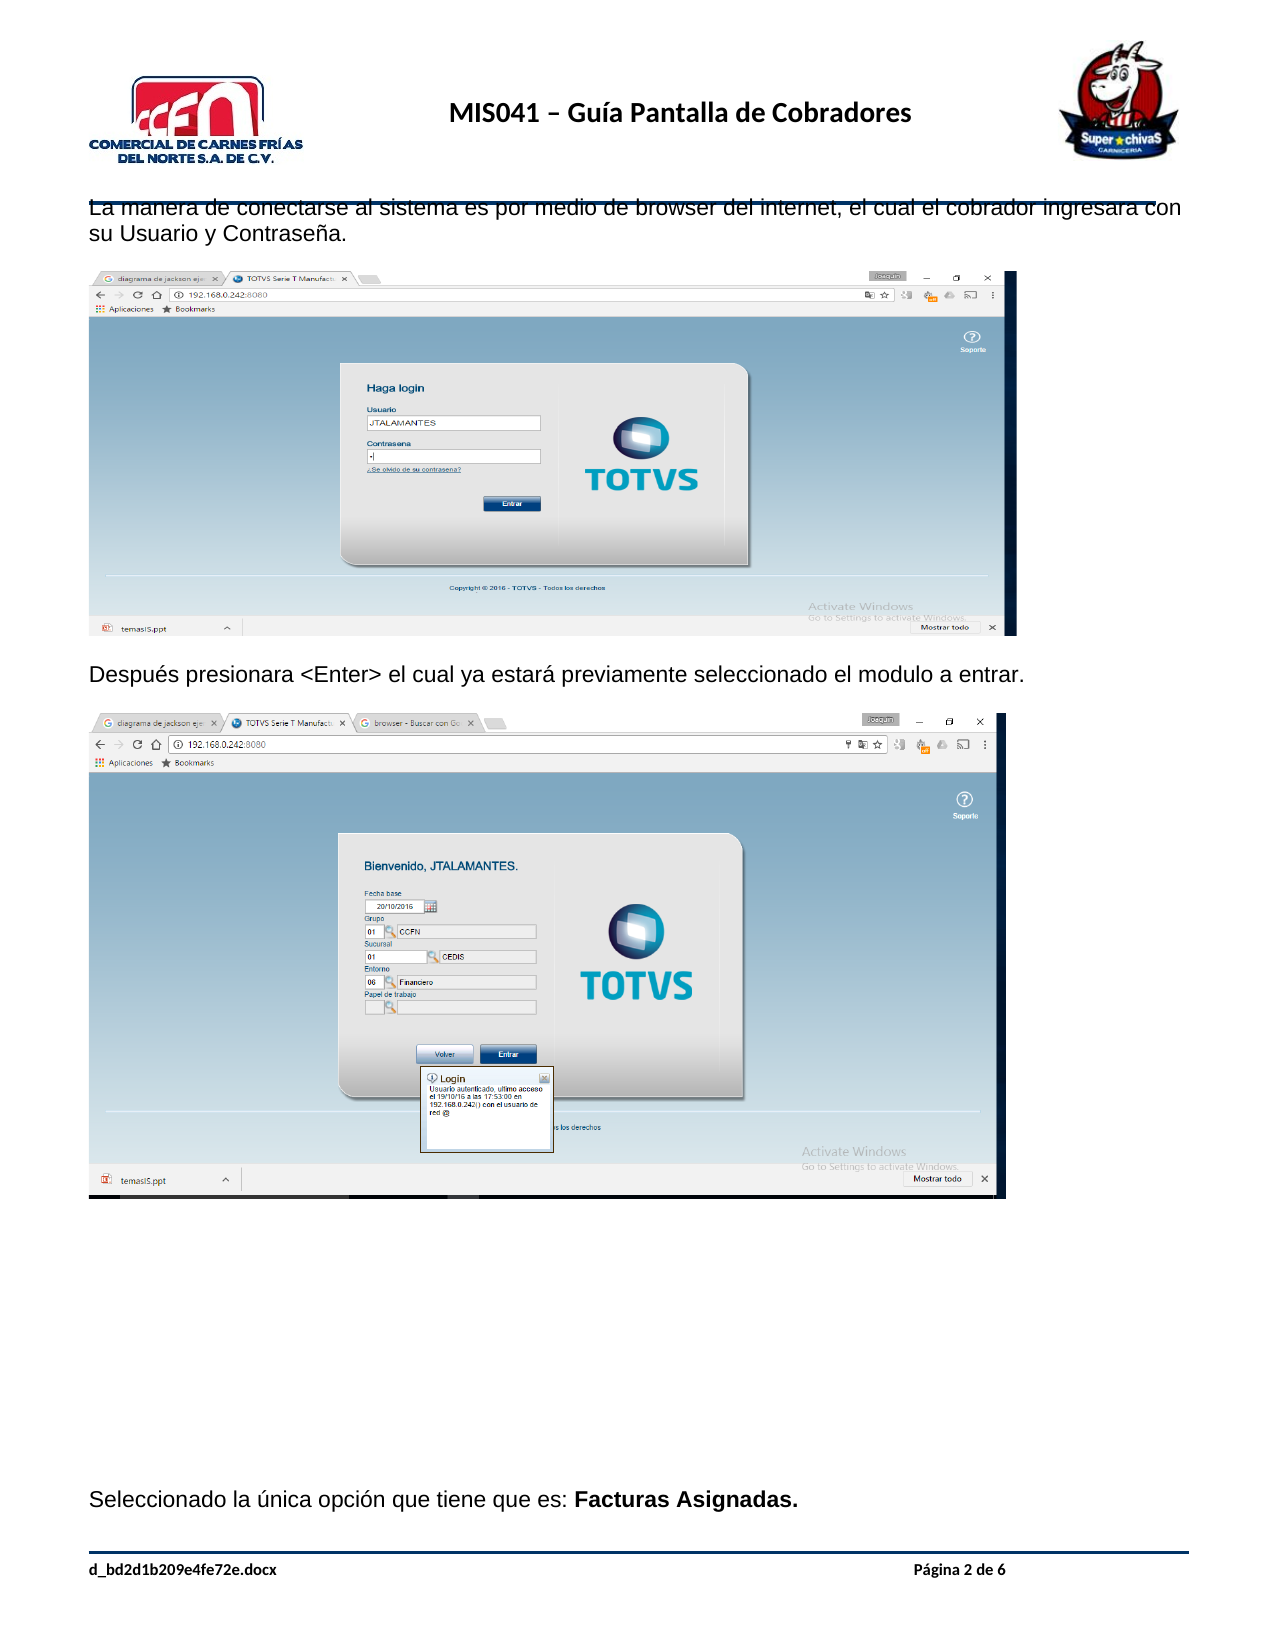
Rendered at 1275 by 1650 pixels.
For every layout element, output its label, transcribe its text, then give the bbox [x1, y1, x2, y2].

text Después presionara <Enter> el cual ya estará previamente seleccionado el modulo a entrar. [89, 661, 1186, 688]
picture [1057, 40, 1180, 161]
text La manera de conectarse al sistema es por medio de browser del internet, el cual el cobrador ingresara con su Usuario y Contraseña. [89, 194, 1186, 246]
picture [88, 75, 304, 165]
picture [88, 271, 1017, 636]
picture [88, 713, 1006, 1199]
text Seleccionado la única opción que tiene que es: Facturas Asignadas. [89, 1486, 1186, 1512]
